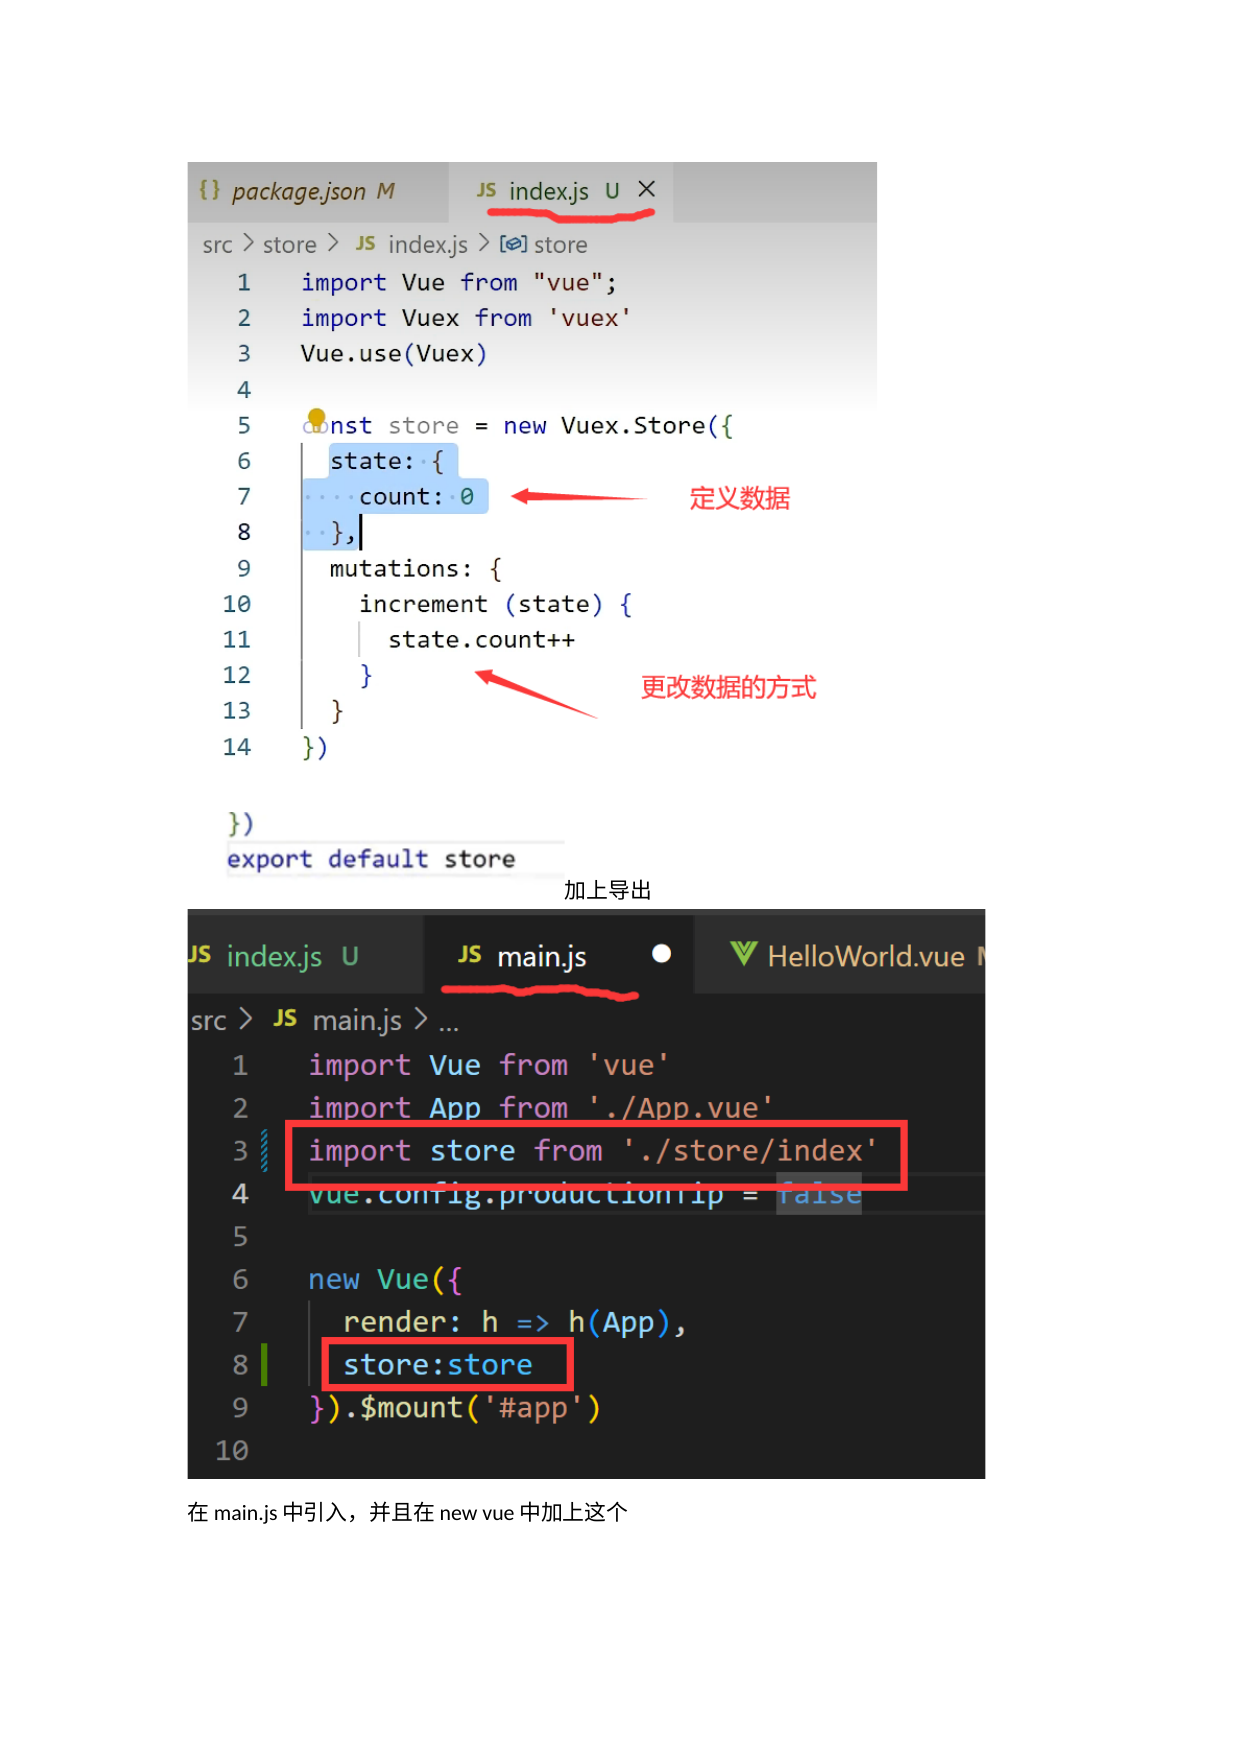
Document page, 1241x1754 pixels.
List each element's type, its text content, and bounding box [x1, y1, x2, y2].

text 在main.js中引入，并且在new vue中加上这个 [187, 1494, 1053, 1527]
picture [187, 162, 878, 799]
picture [187, 812, 565, 899]
picture [187, 909, 986, 1479]
